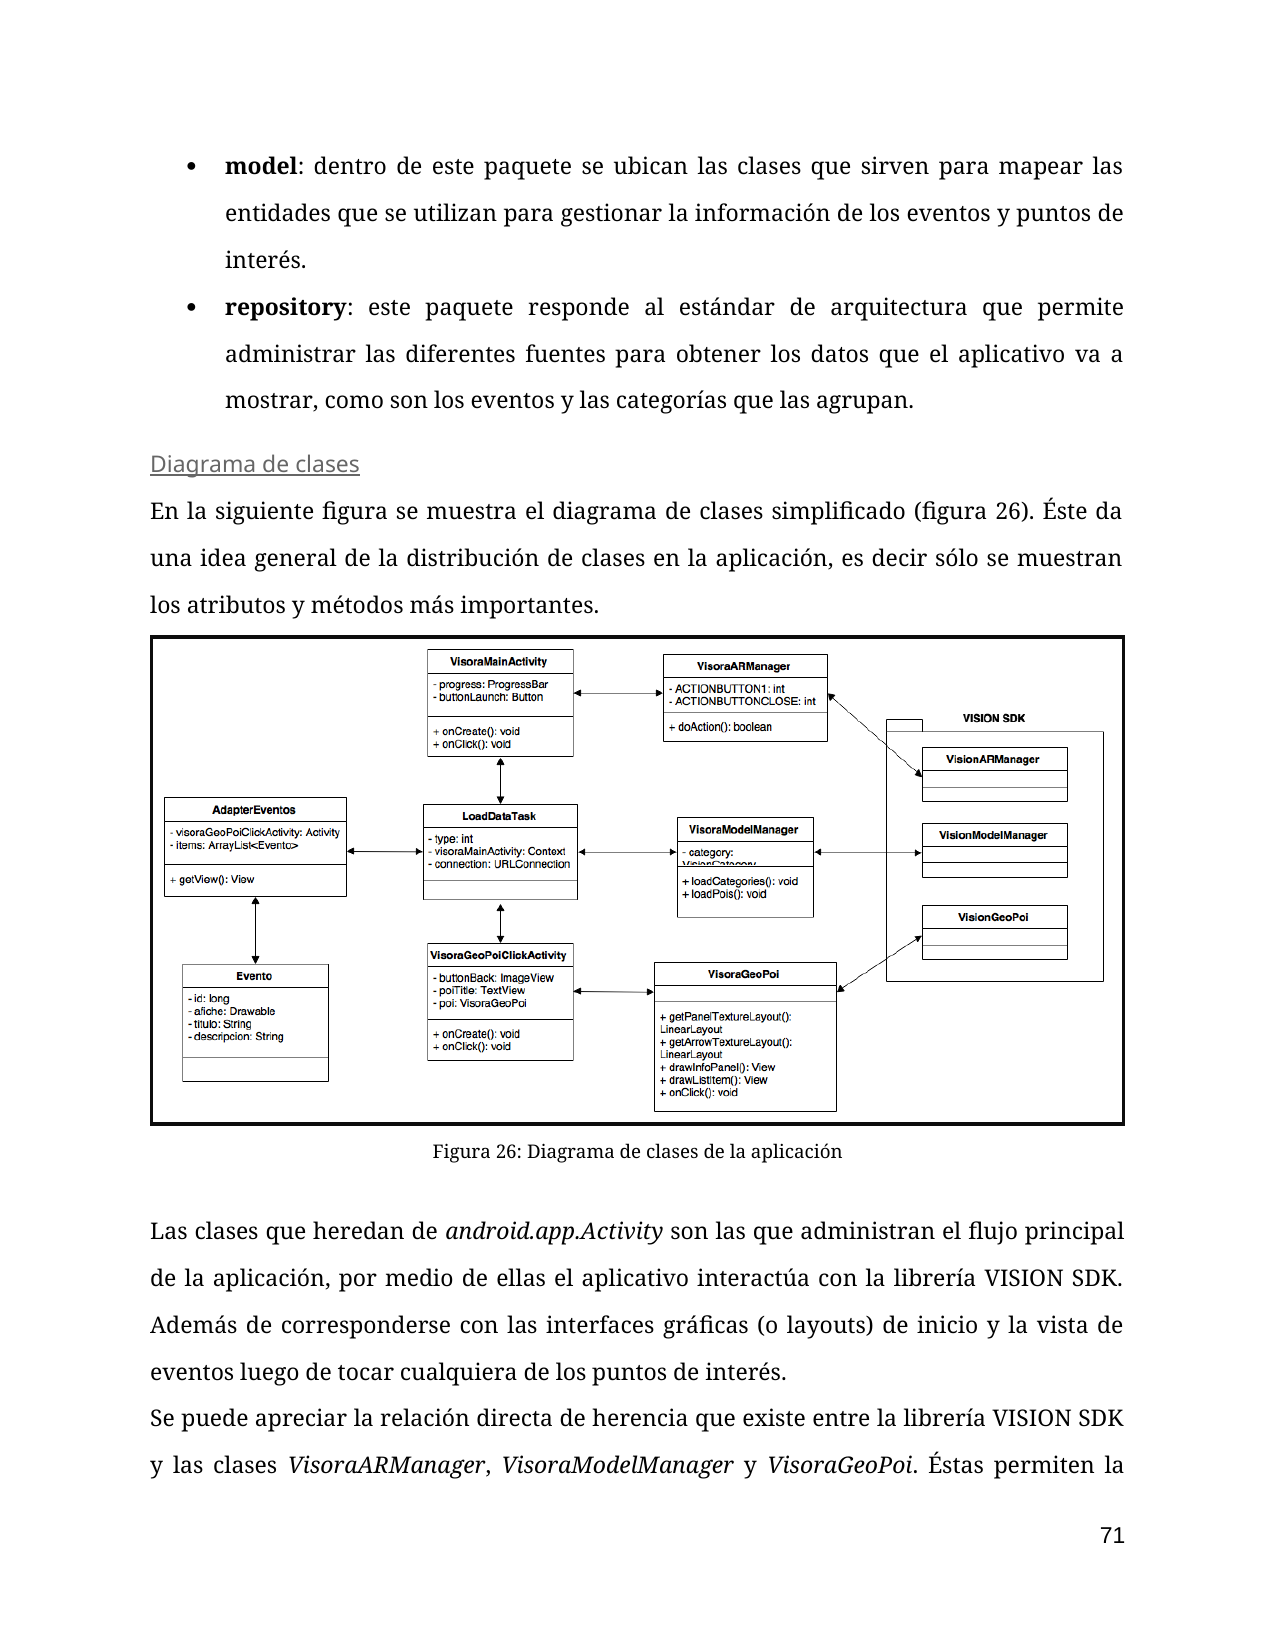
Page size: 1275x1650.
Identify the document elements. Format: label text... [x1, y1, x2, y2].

text Las clases que heredan de android.app.Activity son las que administran el flujo principal de la aplicación, por medio de ellas el aplicativo interactúa con la librería VISION SDK. Además de corresponderse con las interfaces gráficas (o layouts) de inicio y la vista de eventos luego de tocar cualquiera de los puntos de interés. [150, 1215, 1125, 1387]
list repository: este paquete responde al estándar de arquitectura que permite administrar las diferentes fuentes para obtener los datos que el aplicativo va a mostrar, como son los eventos y las categorías que las agrupan. [187, 291, 1125, 416]
picture [153, 639, 1122, 1122]
subtitle Diagrama de clases [150, 448, 1125, 479]
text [150, 1402, 1125, 1481]
list model: dentro de este paquete se ubican las clases que sirven para mapear las entidades que se utilizan para gestionar la información de los eventos y puntos de interés. [187, 150, 1125, 275]
text Figura 26: Diagrama de clases de la aplicación [150, 1139, 1125, 1164]
text En la siguiente figura se muestra el diagrama de clases simplificado (figura 26). Éste da una idea general de la distribución de clases en la aplicación, es decir sólo se muestran los atributos y métodos más importantes. [150, 495, 1125, 620]
